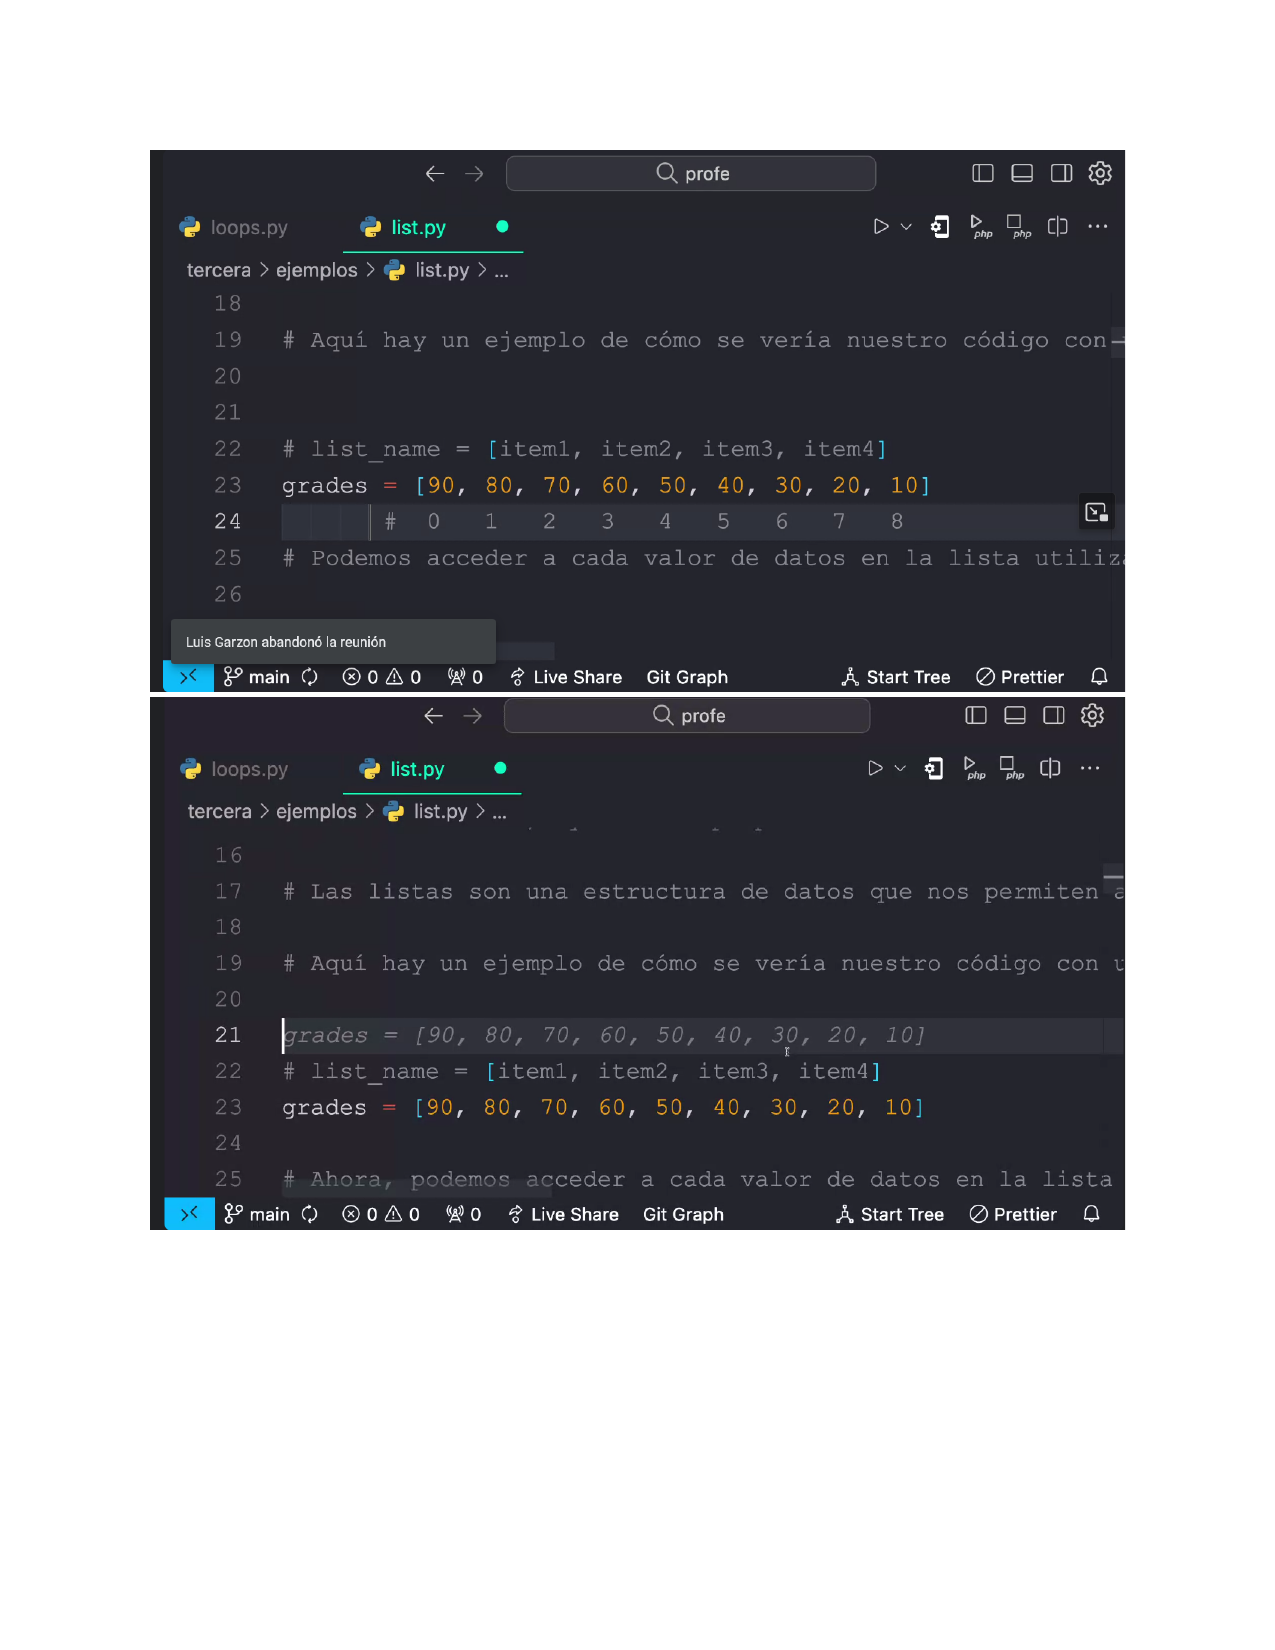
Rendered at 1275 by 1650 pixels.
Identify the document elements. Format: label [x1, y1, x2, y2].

picture [150, 697, 1125, 1230]
picture [150, 150, 1125, 692]
